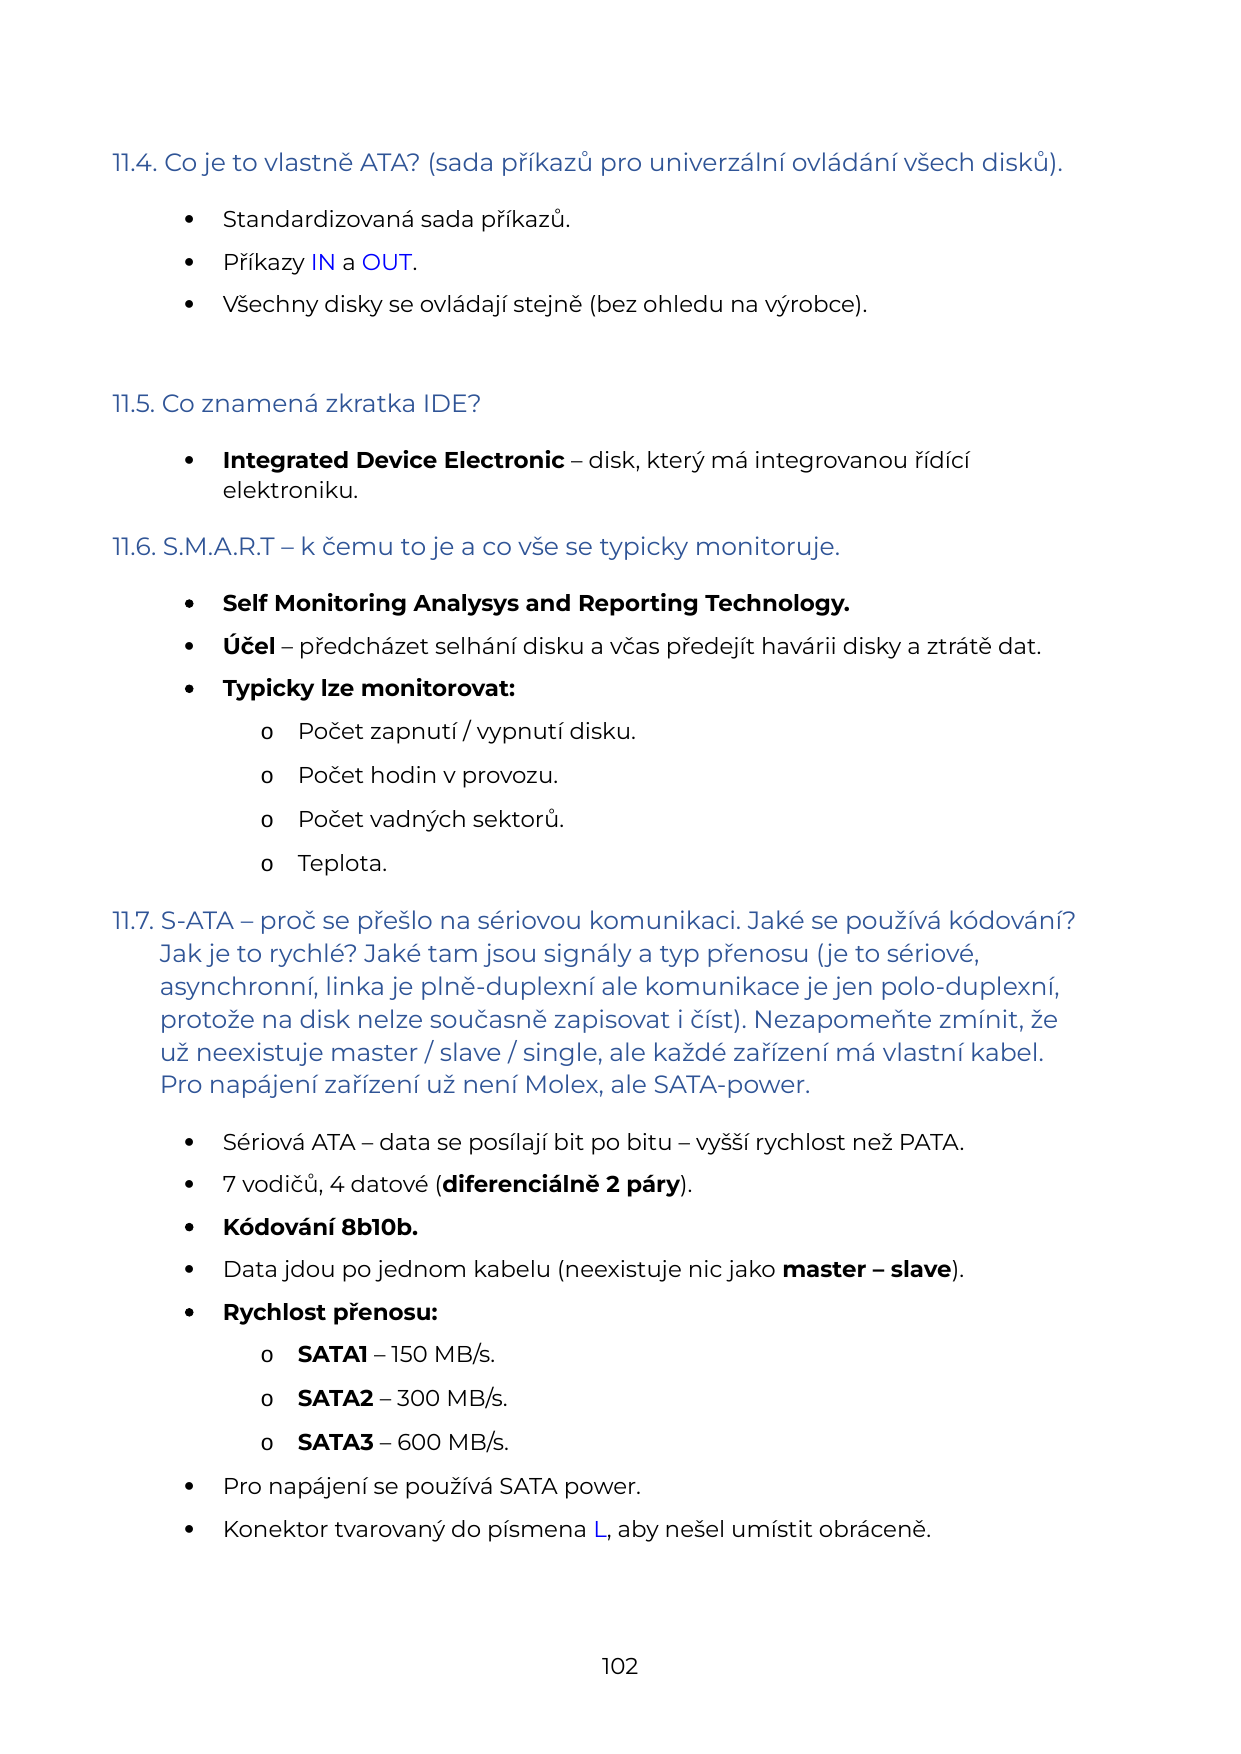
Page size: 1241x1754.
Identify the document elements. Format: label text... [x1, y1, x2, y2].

text Typicky lze monitorovat: [185, 675, 1093, 703]
text Co znamená zkratka IDE? [112, 388, 1093, 419]
list SATA1 – 150 MB/s. [260, 1341, 1093, 1370]
text Příkazy IN a OUT. [185, 248, 1093, 276]
text Integrated Device Electronic – disk, který má integrovanou řídící elektroniku. [185, 446, 1093, 504]
text S-ATA – proč se přešlo na sériovou komunikaci. Jaké se používá kódování? Jak je to rychlé? Jaké tam jsou signály a typ přenosu (je to sériové, asynchronní, linka je plně-duplexní ale komunikace je jen polo-duplexní, protože na disk nelze současně zapisovat i číst). Nezapomeňte zmínit, že už neexistuje master / slave / single, ale každé zařízení má vlastní kabel. Pro napájení zařízení už není Molex, ale SATA-power. [112, 905, 1093, 1100]
text Data jdou po jednom kabelu (neexistuje nic jako master – slave). [185, 1256, 1093, 1283]
text 7 vodičů, 4 datové (diferenciálně 2 páry). [185, 1170, 1093, 1198]
text Konektor tvarovaný do písmena L, aby nešel umístit obráceně. [185, 1515, 1093, 1543]
text Kódování 8b10b. [185, 1213, 1093, 1241]
text Self Monitoring Analysys and Reporting Technology. [185, 589, 1093, 617]
list SATA2 – 300 MB/s. [260, 1384, 1093, 1414]
text Standardizovaná sada příkazů. [185, 206, 1093, 233]
text Sériová ATA – data se posílají bit po bitu – vyšší rychlost než PATA. [185, 1128, 1093, 1156]
list SATA3 – 600 MB/s. [260, 1428, 1093, 1457]
text Rychlost přenosu: [185, 1298, 1093, 1326]
text S.M.A.R.T – k čemu to je a co vše se typicky monitoruje. [112, 532, 1093, 562]
list Teplota. [260, 849, 1093, 878]
text Všechny disky se ovládají stejně (bez ohledu na výrobce). [185, 291, 1093, 319]
list Počet hodin v provozu. [260, 761, 1093, 790]
text Co je to vlastně ATA? (sada příkazů pro univerzální ovládání všech disků). [112, 148, 1093, 178]
list Počet vadných sektorů. [260, 805, 1093, 834]
text Účel – předcházet selhání disku a včas předejít havárii disky a ztrátě dat. [185, 632, 1093, 660]
text Pro napájení se používá SATA power. [185, 1472, 1093, 1500]
list Počet zapnutí / vypnutí disku. [260, 717, 1093, 746]
